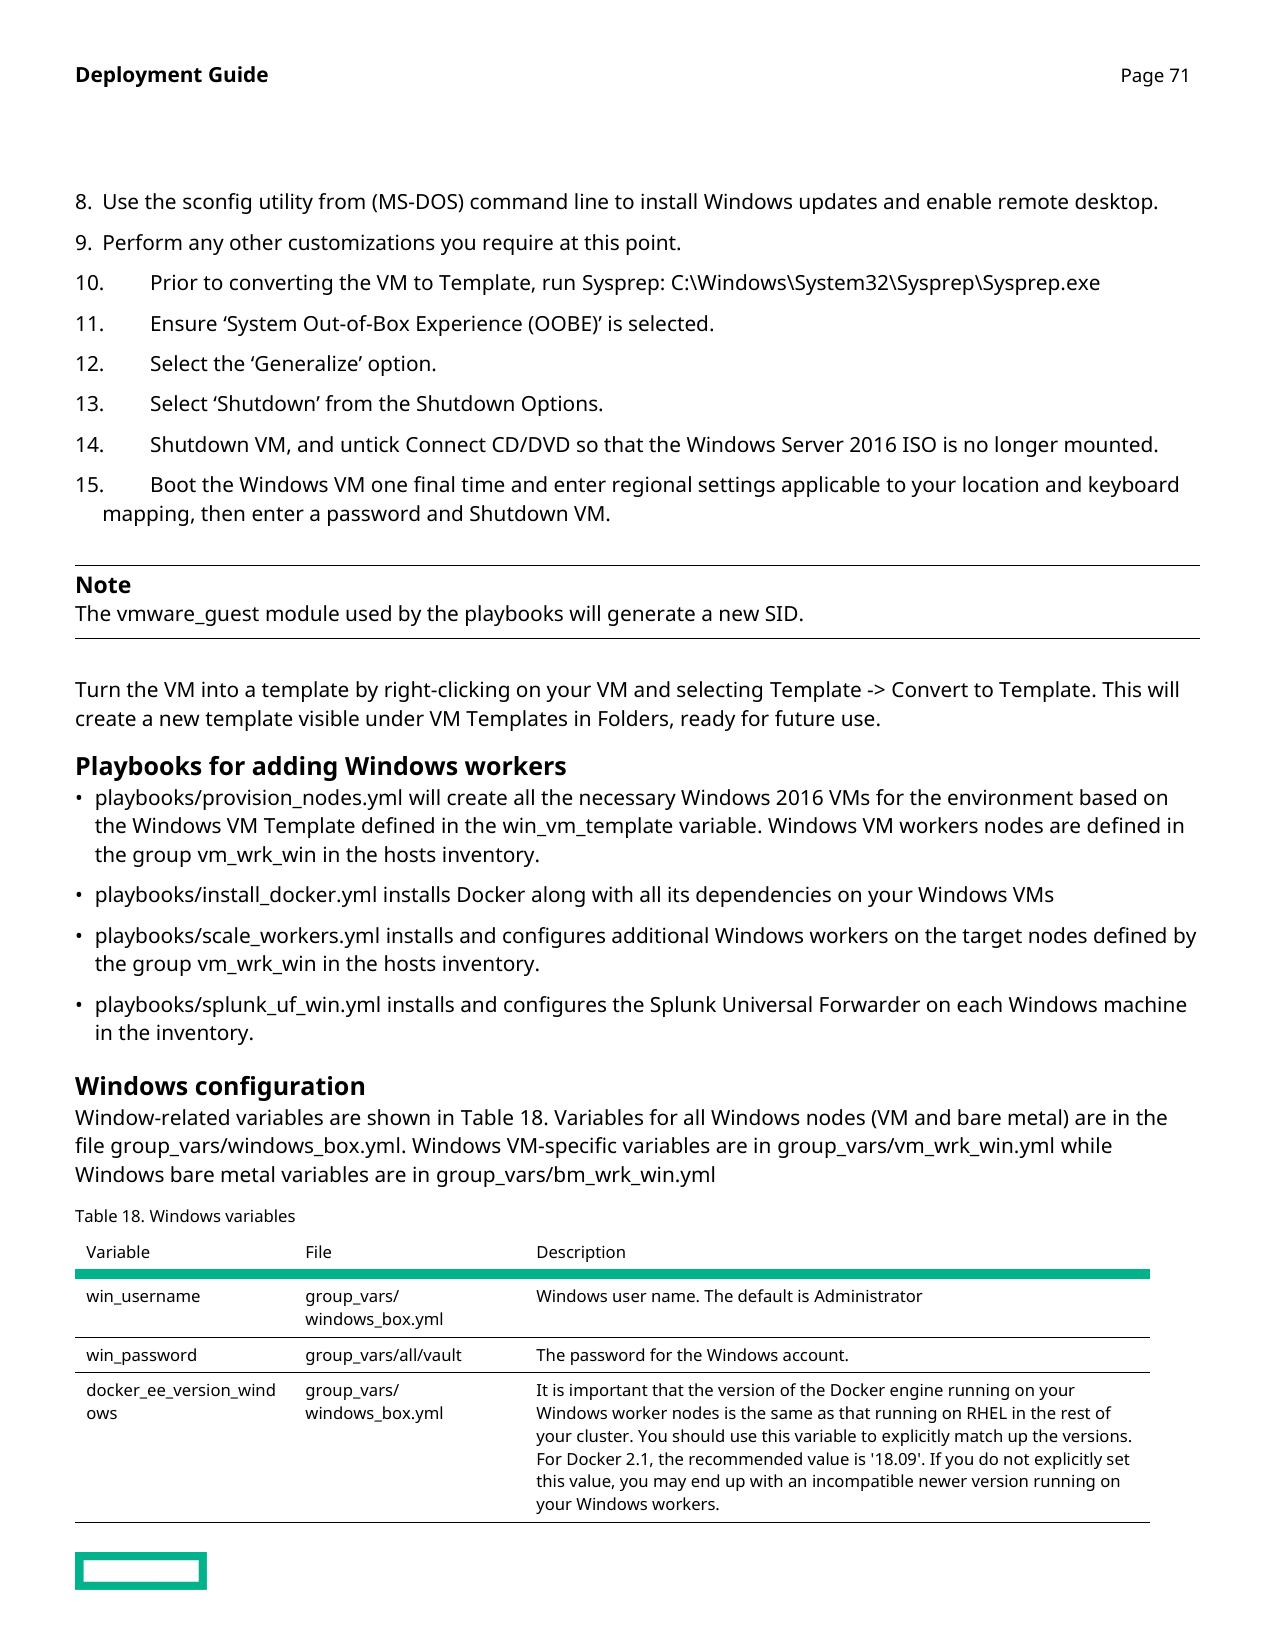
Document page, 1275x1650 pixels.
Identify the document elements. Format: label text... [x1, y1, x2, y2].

text playbooks/provision_nodes.yml will create all the necessary Windows 2016 VMs for the environment based on the Windows VM Template defined in the win_vm_template variable. Windows VM workers nodes are defined in the group vm_wrk_win in the hosts inventory. [75, 783, 1200, 868]
table_cell win_username [75, 1279, 294, 1337]
text playbooks/install_docker.yml installs Docker along with all its dependencies on your Windows VMs [75, 880, 1200, 909]
text Turn the VM into a template by right-clicking on your VM and selecting Template -> Convert to Template. This will create a new template visible under VM Templates in Folders, ready for future use. [75, 676, 1200, 732]
text Note [75, 566, 1200, 599]
subtitle Playbooks for adding Windows workers [75, 749, 1200, 783]
table_cell It is important that the version of the Docker engine running on your Windows worker nodes is the same as that running on RHEL in the rest of your cluster. You should use this variable to explicitly match up the versions. For Docker 2.1, the recommended value is '18.09'. If you do not explicitly set this value, you may end up with an incompatible newer version running on your Windows workers. [525, 1373, 1150, 1522]
text Table 18. Windows variables [75, 1205, 1200, 1228]
list Perform any other customizations you require at this point. [75, 228, 1200, 256]
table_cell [294, 1373, 525, 1522]
list Ensure ‘System Out-of-Box Experience (OOBE)’ is selected. [75, 309, 1200, 337]
table_header Description [525, 1234, 1150, 1269]
table_cell Windows user name. The default is Administrator [525, 1279, 1150, 1337]
table_cell The password for the Windows account. [525, 1338, 1150, 1372]
text The vmware_guest module used by the playbooks will generate a new SID. [75, 599, 1200, 638]
text playbooks/splunk_uf_win.yml installs and configures the Splunk Universal Forwarder on each Windows machine in the inventory. [75, 990, 1200, 1047]
table_cell group_vars/windows_box.yml [294, 1279, 525, 1337]
text Window-related variables are shown in Table 18. Variables for all Windows nodes (VM and bare metal) are in the file group_vars/windows_box.yml. Windows VM-specific variables are in group_vars/vm_wrk_win.yml while Windows bare metal variables are in group_vars/bm_wrk_win.yml [75, 1103, 1200, 1188]
list Prior to converting the VM to Template, run Sysprep: C:\Windows\System32\Sysprep\Sysprep.exe [75, 268, 1200, 297]
table_cell win_password [75, 1338, 294, 1372]
list Select ‘Shutdown’ from the Shutdown Options. [75, 389, 1200, 418]
table_cell group_vars/all/vault [294, 1338, 525, 1372]
table_header File [294, 1234, 525, 1269]
list Boot the Windows VM one final time and enter regional settings applicable to your location and keyboard mapping, then enter a password and Shutdown VM. [75, 470, 1200, 527]
picture [75, 1552, 207, 1590]
table_header Variable [75, 1234, 294, 1269]
list Shutdown VM, and untick Connect CD/DVD so that the Windows Server 2016 ISO is no longer mounted. [75, 430, 1200, 458]
table_cell docker_ee_version_windows [75, 1373, 294, 1522]
list Use the sconfig utility from (MS-DOS) command line to install Windows updates and enable remote desktop. [75, 187, 1200, 216]
subtitle Windows configuration [75, 1069, 1200, 1103]
list Select the ‘Generalize’ option. [75, 349, 1200, 378]
text playbooks/scale_workers.yml installs and configures additional Windows workers on the target nodes defined by the group vm_wrk_win in the hosts inventory. [75, 921, 1200, 978]
